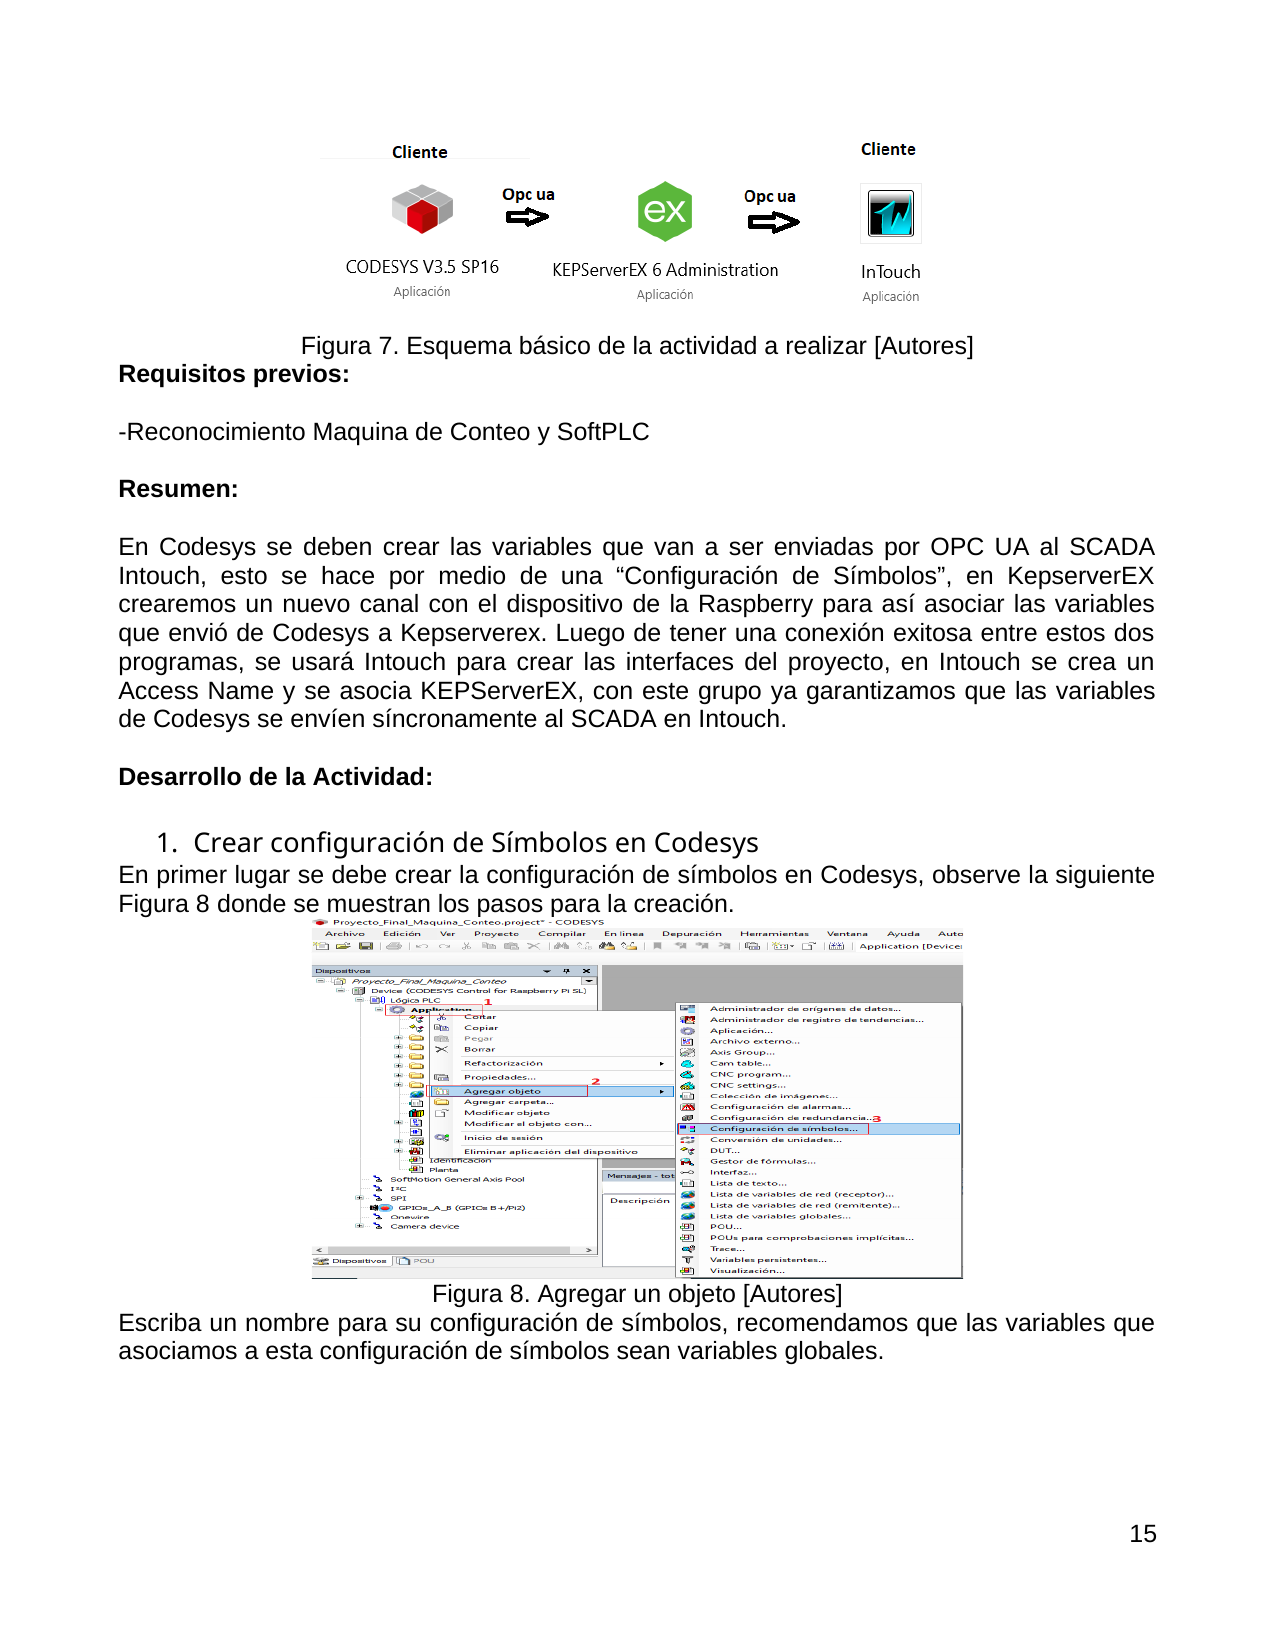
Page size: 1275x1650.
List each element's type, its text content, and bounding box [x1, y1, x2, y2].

text -Reconocimiento Maquina de Conteo y SoftPLC [118, 417, 1157, 446]
text Requisitos previos: [118, 359, 1157, 388]
text Figura 8. Agregar un objeto [Autores] [118, 1279, 1157, 1308]
picture [311, 118, 964, 331]
text En Codesys se deben crear las variables que van a ser enviadas por OPC UA al SCADA Intouch, esto se hace por medio de una “Configuración de Símbolos”, en KepserverEX crearemos un nuevo canal con el dispositivo de la Raspberry para así asociar las variables que envió de Codesys a Kepserverex. Luego de tener una conexión exitosa entre estos dos programas, se usará Intouch para crear las interfaces del proyecto, en Intouch se crea un Access Name y se asocia KEPServerEX, con este grupo ya garantizamos que las variables de Codesys se envíen síncronamente al SCADA en Intouch. [118, 532, 1157, 733]
text En primer lugar se debe crear la configuración de símbolos en Codesys, observe la siguiente Figura 8 donde se muestran los pasos para la creación. [118, 860, 1157, 918]
text Figura 7. Esquema básico de la actividad a realizar [Autores] [118, 331, 1157, 359]
text Resumen: [118, 474, 1157, 503]
text Escriba un nombre para su configuración de símbolos, recomendamos que las variables que asociamos a esta configuración de símbolos sean variables globales. [118, 1308, 1157, 1365]
text Desarrollo de la Actividad: [118, 762, 1157, 791]
picture [311, 917, 964, 1279]
subtitle Crear configuración de Símbolos en Codesys [156, 823, 1157, 860]
